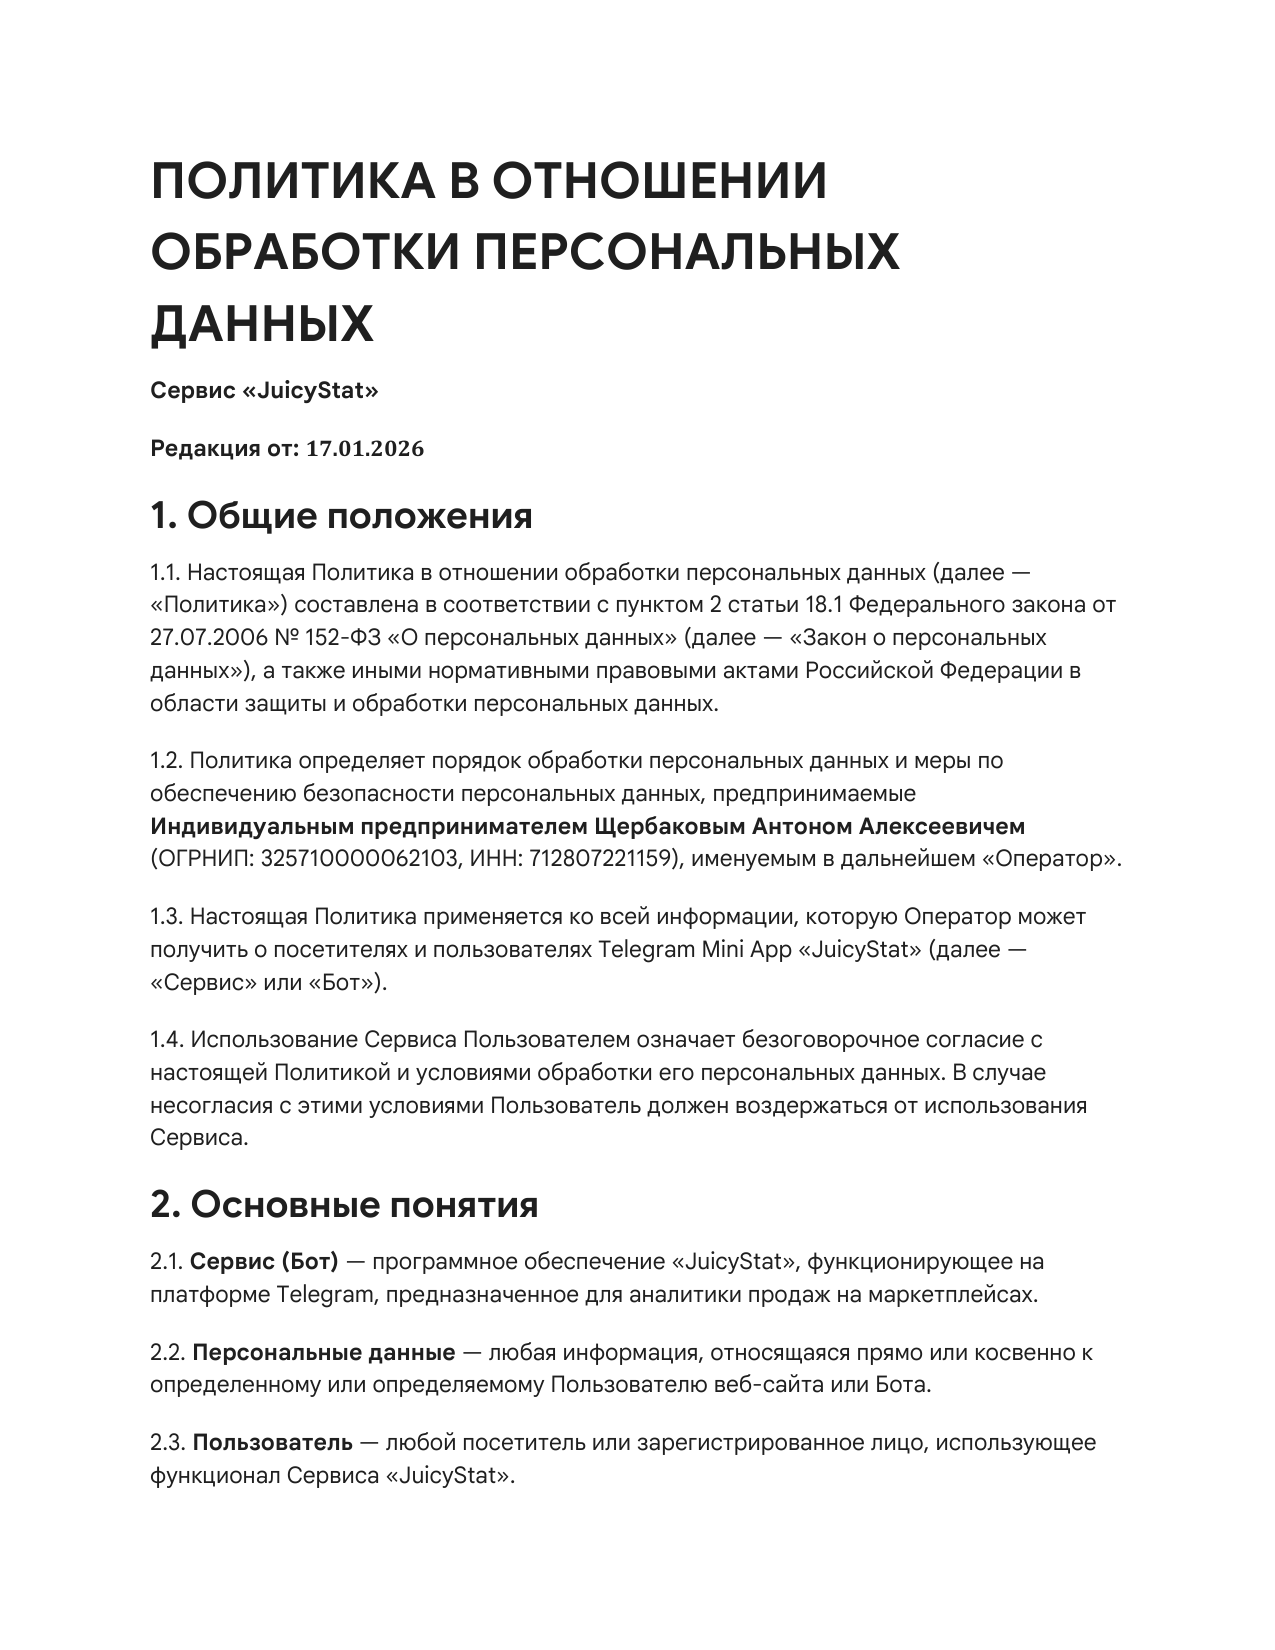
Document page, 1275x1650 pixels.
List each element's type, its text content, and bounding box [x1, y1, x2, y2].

text 2.1. Сервис (Бот) — программное обеспечение «JuicyStat», функционирующее на платформе Telegram, предназначенное для аналитики продаж на маркетплейсах. [150, 1247, 1125, 1309]
text 2.3. Пользователь — любой посетитель или зарегистрированное лицо, использующее функционал Сервиса «JuicyStat». [150, 1428, 1125, 1490]
subtitle 2. Основные понятия [150, 1181, 1125, 1228]
text 1.4. Использование Сервиса Пользователем означает безоговорочное согласие с настоящей Политикой и условиями обработки его персональных данных. В случае несогласия с этими условиями Пользователь должен воздержаться от использования Сервиса. [150, 1026, 1125, 1152]
text 1.1. Настоящая Политика в отношении обработки персональных данных (далее — «Политика») составлена в соответствии с пунктом 2 статьи 18.1 Федерального закона от 27.07.2006 № 152-ФЗ «О персональных данных» (далее — «Закон о персональных данных»), а также иными нормативными правовыми актами Российской Федерации в области защиты и обработки персональных данных. [150, 558, 1125, 718]
text Сервис «JuicyStat» [150, 377, 1125, 405]
subtitle ПОЛИТИКА В ОТНОШЕНИИ ОБРАБОТКИ ПЕРСОНАЛЬНЫХ ДАННЫХ [150, 150, 1125, 355]
subtitle 1. Общие положения [150, 492, 1125, 539]
text 1.3. Настоящая Политика применяется ко всей информации, которую Оператор может получить о посетителях и пользователях Telegram Mini App «JuicyStat» (далее — «Сервис» или «Бот»). [150, 902, 1125, 997]
text 2.2. Персональные данные — любая информация, относящаяся прямо или косвенно к определенному или определяемому Пользователю веб-сайта или Бота. [150, 1338, 1125, 1399]
text 1.2. Политика определяет порядок обработки персональных данных и меры по обеспечению безопасности персональных данных, предпринимаемые Индивидуальным предпринимателем Щербаковым Антоном Алексеевичем (ОГРНИП: 325710000062103, ИНН: 712807221159), именуемым в дальнейшем «Оператор». [150, 747, 1125, 873]
text Редакция от: 17.01.2026 [150, 434, 1125, 463]
